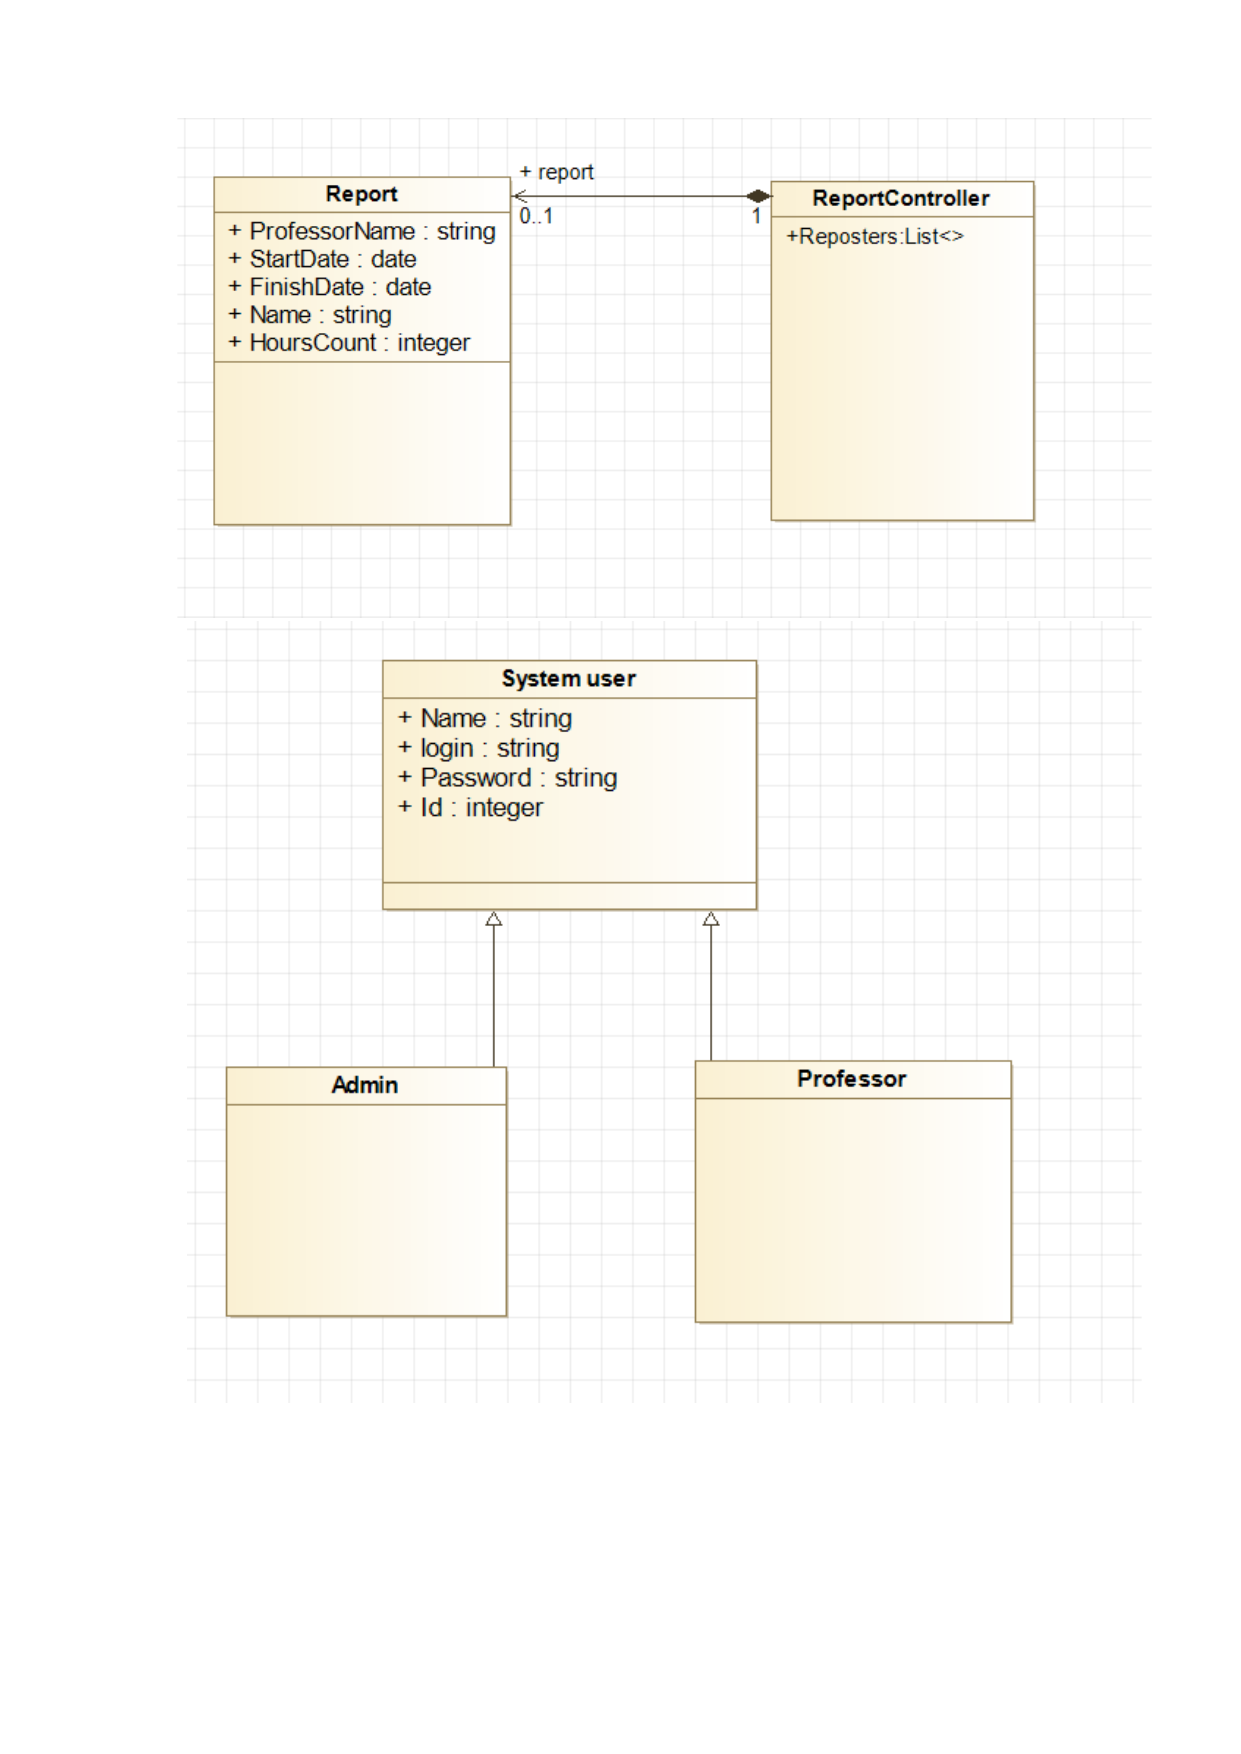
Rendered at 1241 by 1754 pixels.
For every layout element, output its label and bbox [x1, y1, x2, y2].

picture [187, 621, 1142, 1403]
picture [177, 118, 1152, 618]
